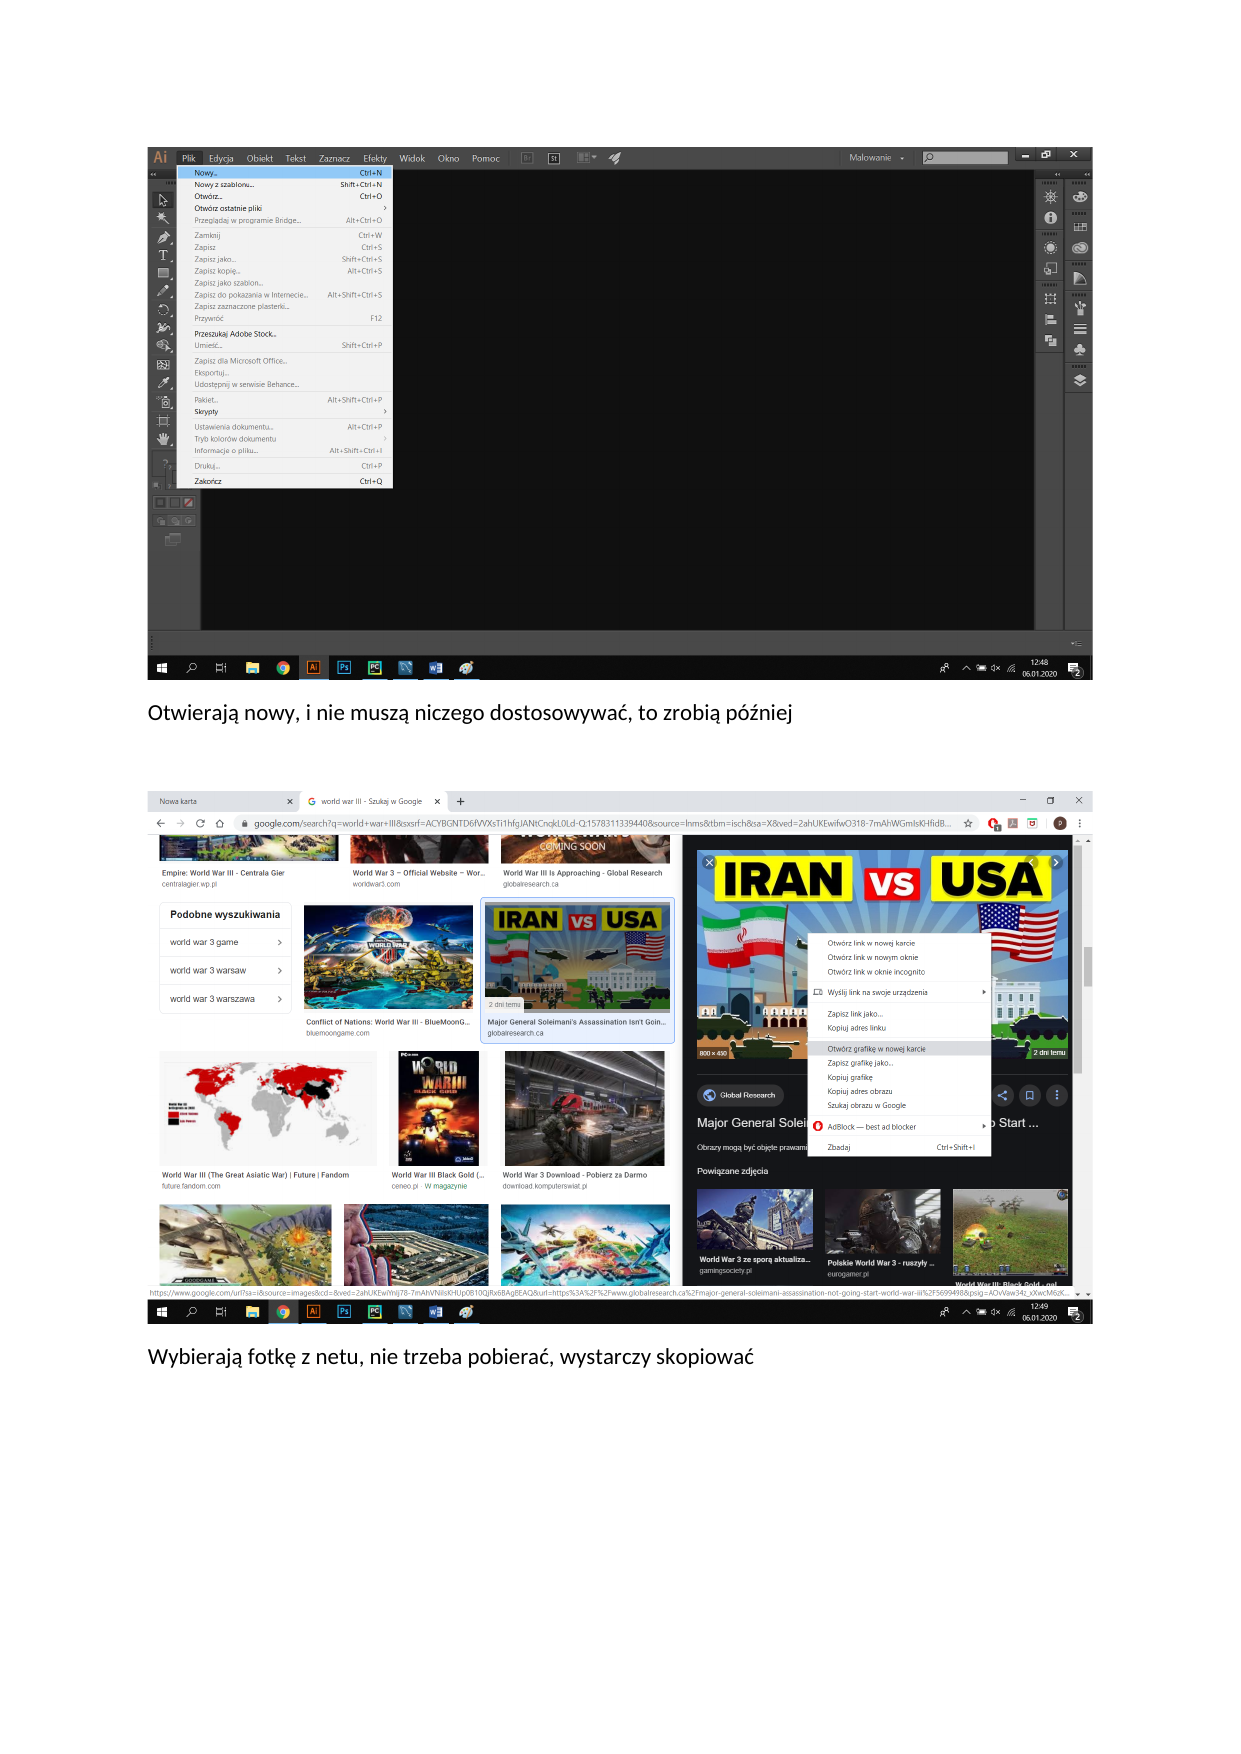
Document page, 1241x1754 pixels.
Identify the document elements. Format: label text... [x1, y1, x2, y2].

picture [147, 147, 1093, 680]
text Wybierają fotkę z netu, nie trzeba pobierać, wystarczy skopiować [148, 1342, 1093, 1370]
text Otwierają nowy, i nie muszą niczego dostosowywać, to zrobią później [148, 698, 1093, 726]
picture [147, 791, 1093, 1324]
